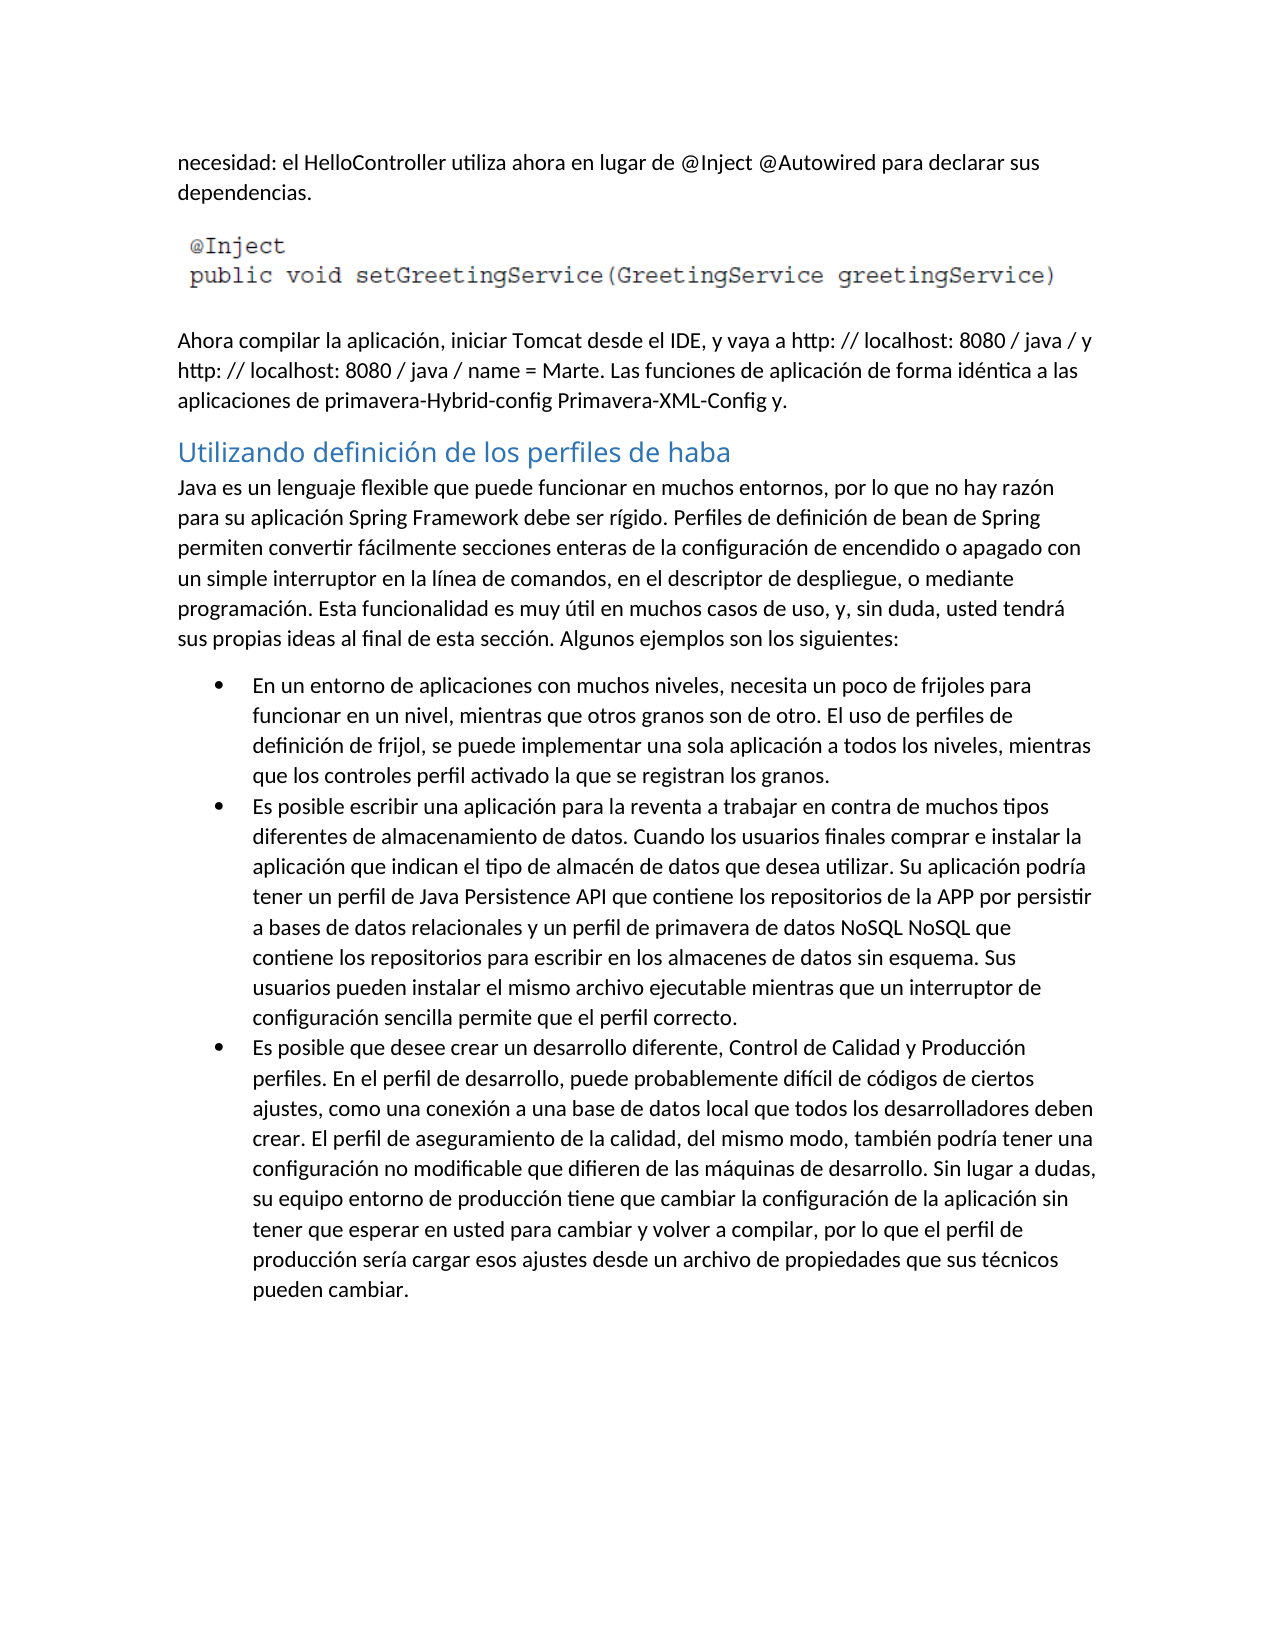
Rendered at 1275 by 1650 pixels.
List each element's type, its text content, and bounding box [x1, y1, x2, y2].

text Java es un lenguaje flexible que puede funcionar en muchos entornos, por lo que no hay razón para su aplicación Spring Framework debe ser rígido. Perfiles de definición de bean de Spring permiten convertir fácilmente secciones enteras de la configuración de encendido o apagado con un simple interruptor en la línea de comandos, en el descriptor de despliegue, o mediante programación. Esta funcionalidad es muy útil en muchos casos de uso, y, sin duda, usted tendrá sus propias ideas al final de esta sección. Algunos ejemplos son los siguientes: [177, 473, 1098, 652]
text Ahora compilar la aplicación, iniciar Tomcat desde el IDE, y vaya a http: // localhost: 8080 / java / y http: // localhost: 8080 / java / name = Marte. Las funciones de aplicación de forma idéntica a las aplicaciones de primavera-Hybrid-config Primavera-XML-Config y. [177, 326, 1098, 414]
picture [177, 224, 1098, 307]
list En un entorno de aplicaciones con muchos niveles, necesita un poco de frijoles para funcionar en un nivel, mientras que otros granos son de otro. El uso de perfiles de definición de frijol, se puede implementar una sola aplicación a todos los niveles, mientras que los controles perfil activado la que se registran los granos. [215, 671, 1098, 789]
list Es posible escribir una aplicación para la reventa a trabajar en contra de muchos tipos diferentes de almacenamiento de datos. Cuando los usuarios finales comprar e instalar la aplicación que indican el tipo de almacén de datos que desea utilizar. Su aplicación podría tener un perfil de Java Persistence API que contiene los repositorios de la APP por persistir a bases de datos relacionales y un perfil de primavera de datos NoSQL NoSQL que contiene los repositorios para escribir en los almacenes de datos sin esquema. Sus usuarios pueden instalar el mismo archivo ejecutable mientras que un interruptor de configuración sencilla permite que el perfil correcto. [215, 792, 1098, 1031]
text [177, 148, 1098, 206]
subtitle Utilizando definición de los perfiles de haba [177, 433, 1098, 470]
list Es posible que desee crear un desarrollo diferente, Control de Calidad y Producción perfiles. En el perfil de desarrollo, puede probablemente difícil de códigos de ciertos ajustes, como una conexión a una base de datos local que todos los desarrolladores deben crear. El perfil de aseguramiento de la calidad, del mismo modo, también podría tener una configuración no modificable que difieren de las máquinas de desarrollo. Sin lugar a dudas, su equipo entorno de producción tiene que cambiar la configuración de la aplicación sin tener que esperar en usted para cambiar y volver a compilar, por lo que el perfil de producción sería cargar esos ajustes desde un archivo de propiedades que sus técnicos pueden cambiar. [215, 1033, 1098, 1303]
